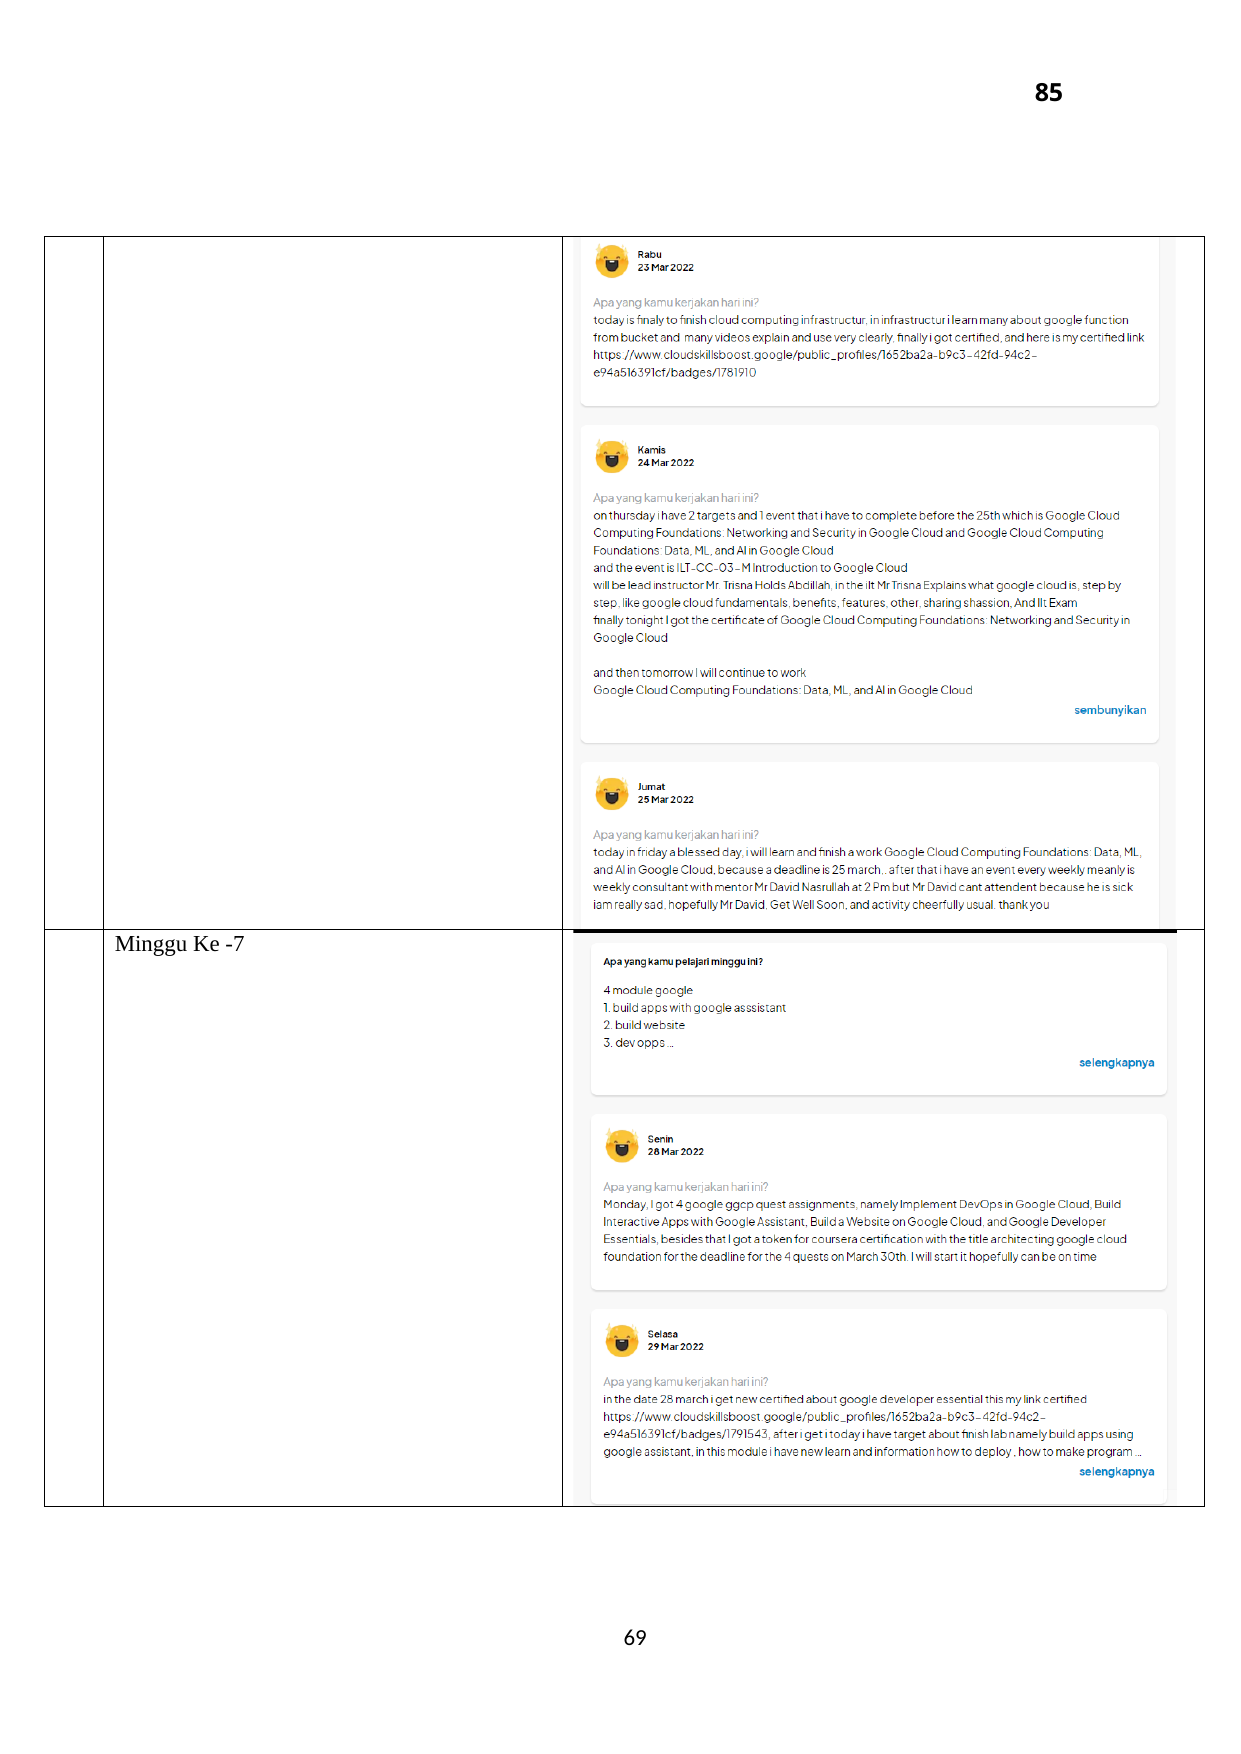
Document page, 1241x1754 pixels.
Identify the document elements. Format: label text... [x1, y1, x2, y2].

table_cell Minggu Ke -7 [104, 930, 562, 1506]
picture [573, 237, 1177, 1506]
table_cell [563, 930, 573, 1506]
table_cell [1176, 237, 1204, 929]
table_cell [45, 237, 103, 929]
table_cell [104, 237, 562, 929]
table_cell [1177, 930, 1204, 1506]
table_cell [45, 930, 103, 1506]
table_cell [563, 237, 573, 929]
